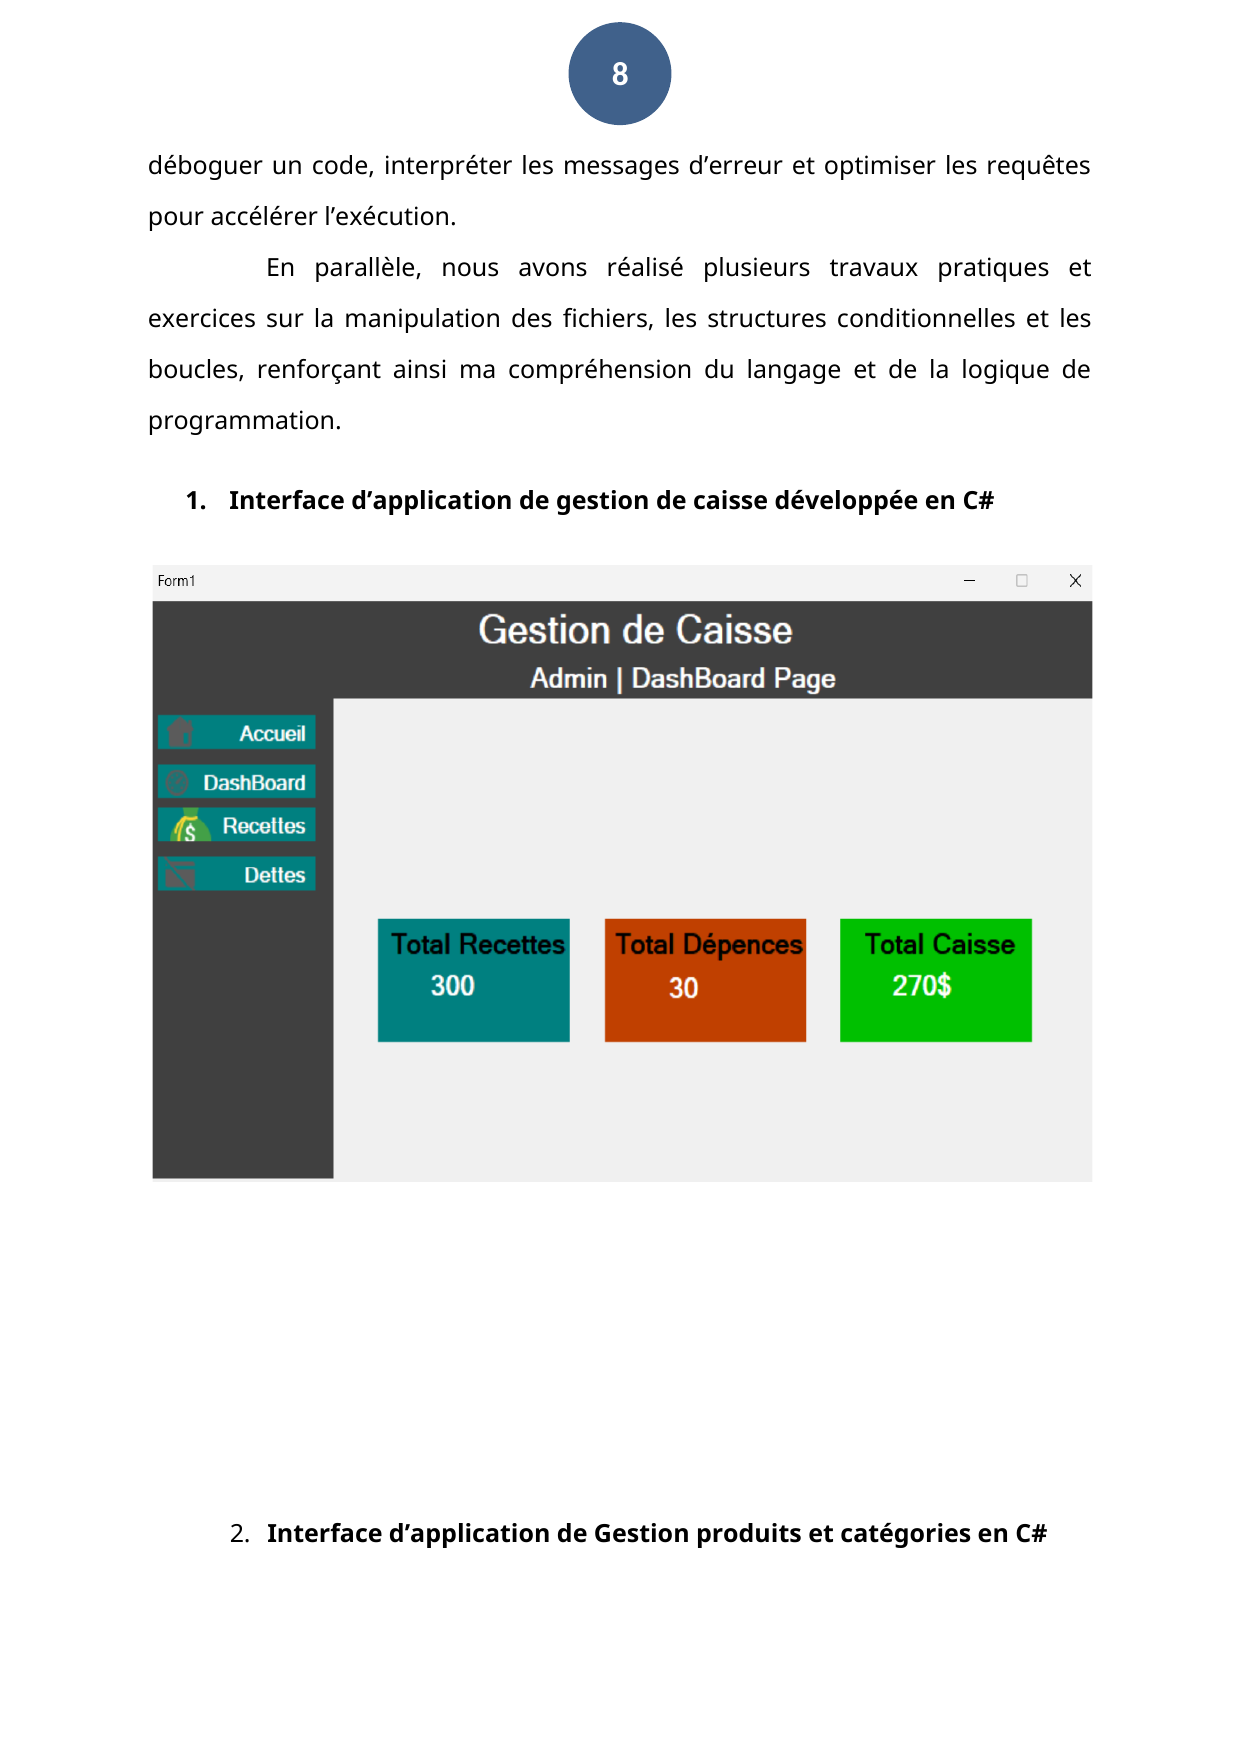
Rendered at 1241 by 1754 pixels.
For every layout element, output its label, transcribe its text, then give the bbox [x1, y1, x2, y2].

list Sauvegarde automatique des données dans la base SQL. [185, 352, 1093, 386]
list Ajout, modification et suppression des services, recettes, dépenses ; [185, 199, 1093, 233]
list Calcul automatique du total des recettes et des dépenses ; [185, 250, 1093, 284]
text En parallèle, nous avons réalisé plusieurs travaux pratiques et exercices sur la manipulation des fichiers, les structures conditionnelles et les boucles, renforçant ainsi ma compréhension du langage et de la logique de programmation. [148, 658, 1093, 845]
list Génération de rapports journaliers; [185, 301, 1093, 335]
list Interface d’application de gestion de caisse développée en C# [185, 891, 1093, 925]
text Nous avons aussi eu l’occasion de corriger plusieurs erreurs liées aux connexions entre C# et la base SQL, ce qui nous a permis d’apprendre à déboguer un code, interpréter les messages d’erreur et optimiser les requêtes pour accélérer l’exécution. [148, 454, 1093, 641]
list Authentification sécurisée des utilisateurs (login avec mot de passe) ; [185, 148, 1093, 182]
picture [152, 973, 1093, 1590]
